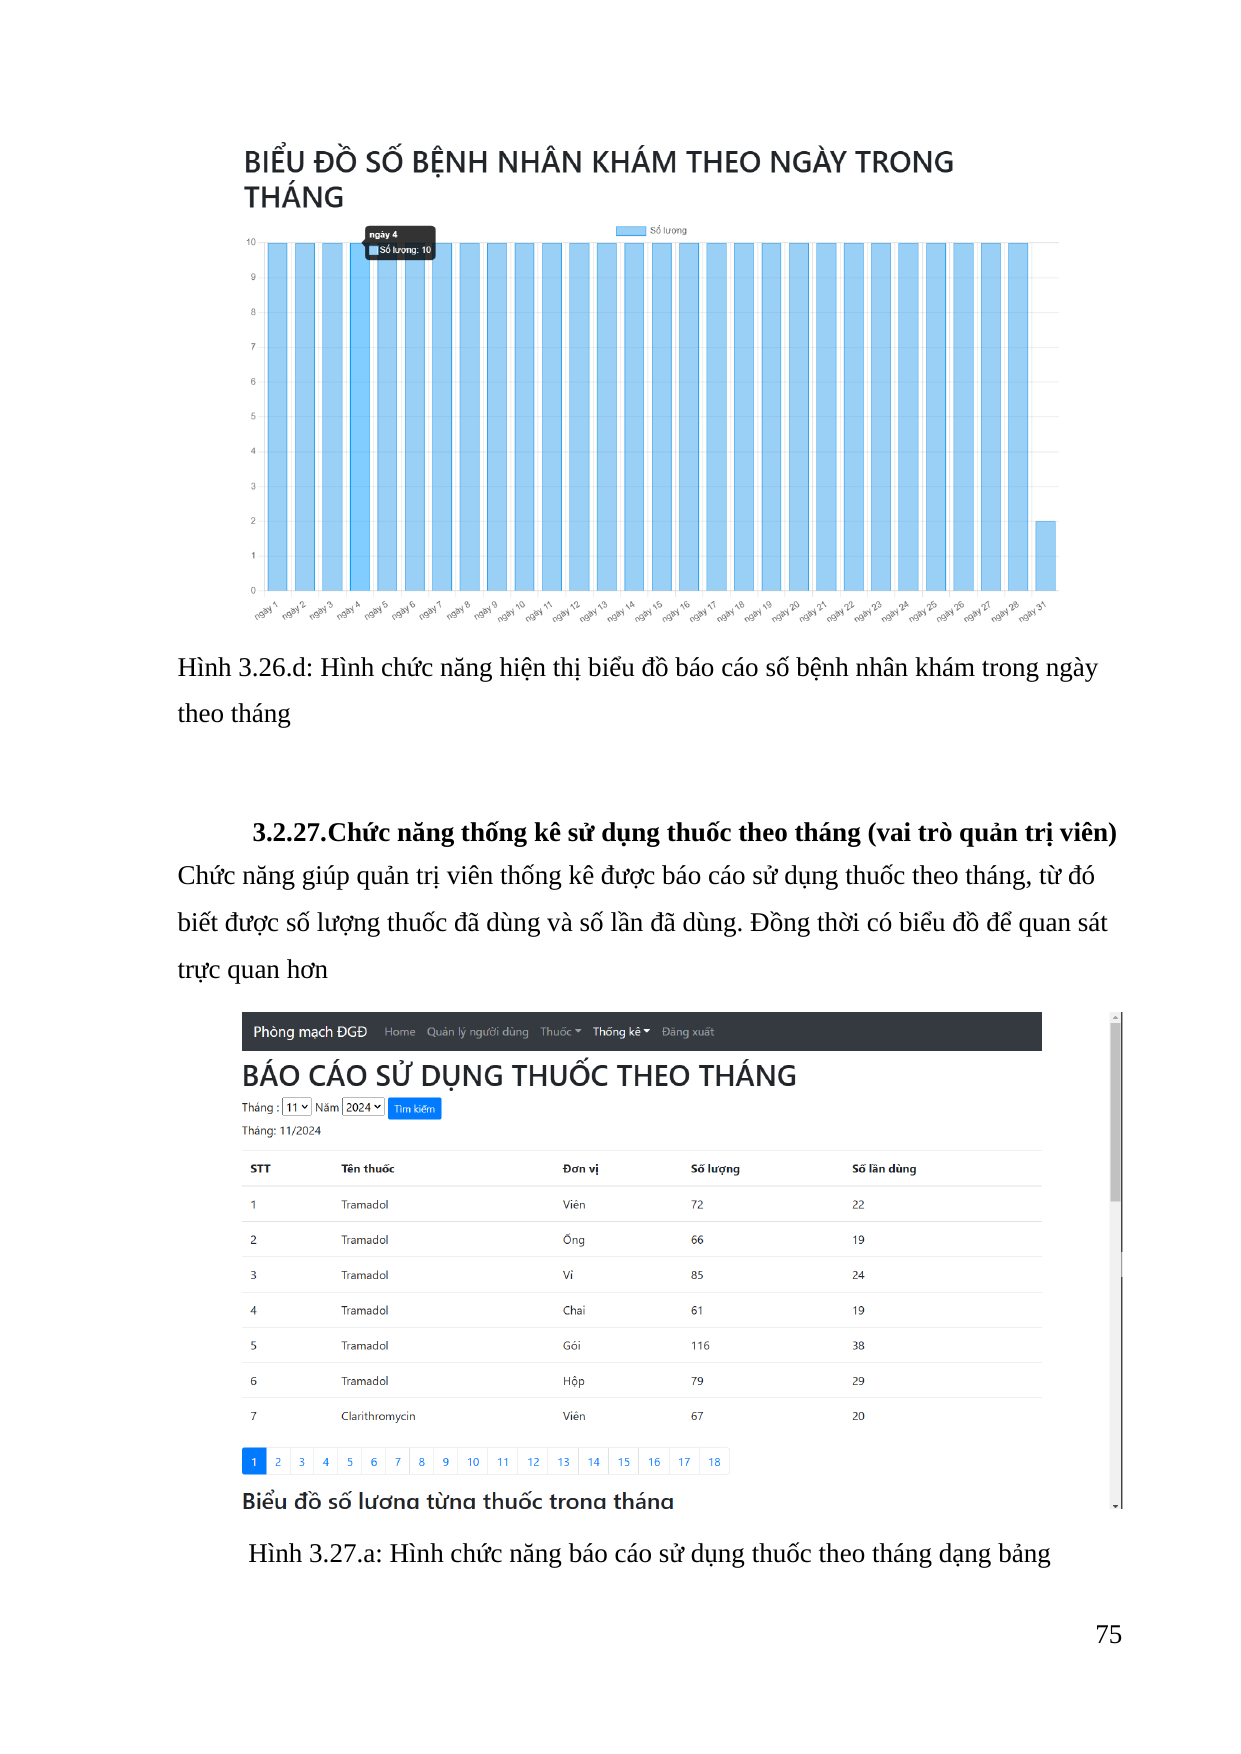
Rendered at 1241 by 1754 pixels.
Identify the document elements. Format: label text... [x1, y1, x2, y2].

text Hình 3.26.d: Hình chức năng hiện thị biểu đồ báo cáo số bệnh nhân khám trong ngày theo tháng [177, 651, 1122, 729]
picture [177, 118, 1123, 623]
text Chức năng giúp quản trị viên thống kê được báo cáo sử dụng thuốc theo tháng, từ đó biết được số lượng thuốc đã dùng và số lần đã dùng. Đồng thời có biểu đồ để quan sát trực quan hơn [177, 859, 1122, 984]
picture [177, 1012, 1123, 1509]
text Hình 3.27.a: Hình chức năng báo cáo sử dụng thuốc theo tháng dạng bảng [177, 1537, 1122, 1568]
subtitle Chức năng thống kê sử dụng thuốc theo tháng (vai trò quản trị viên) [252, 816, 1122, 847]
